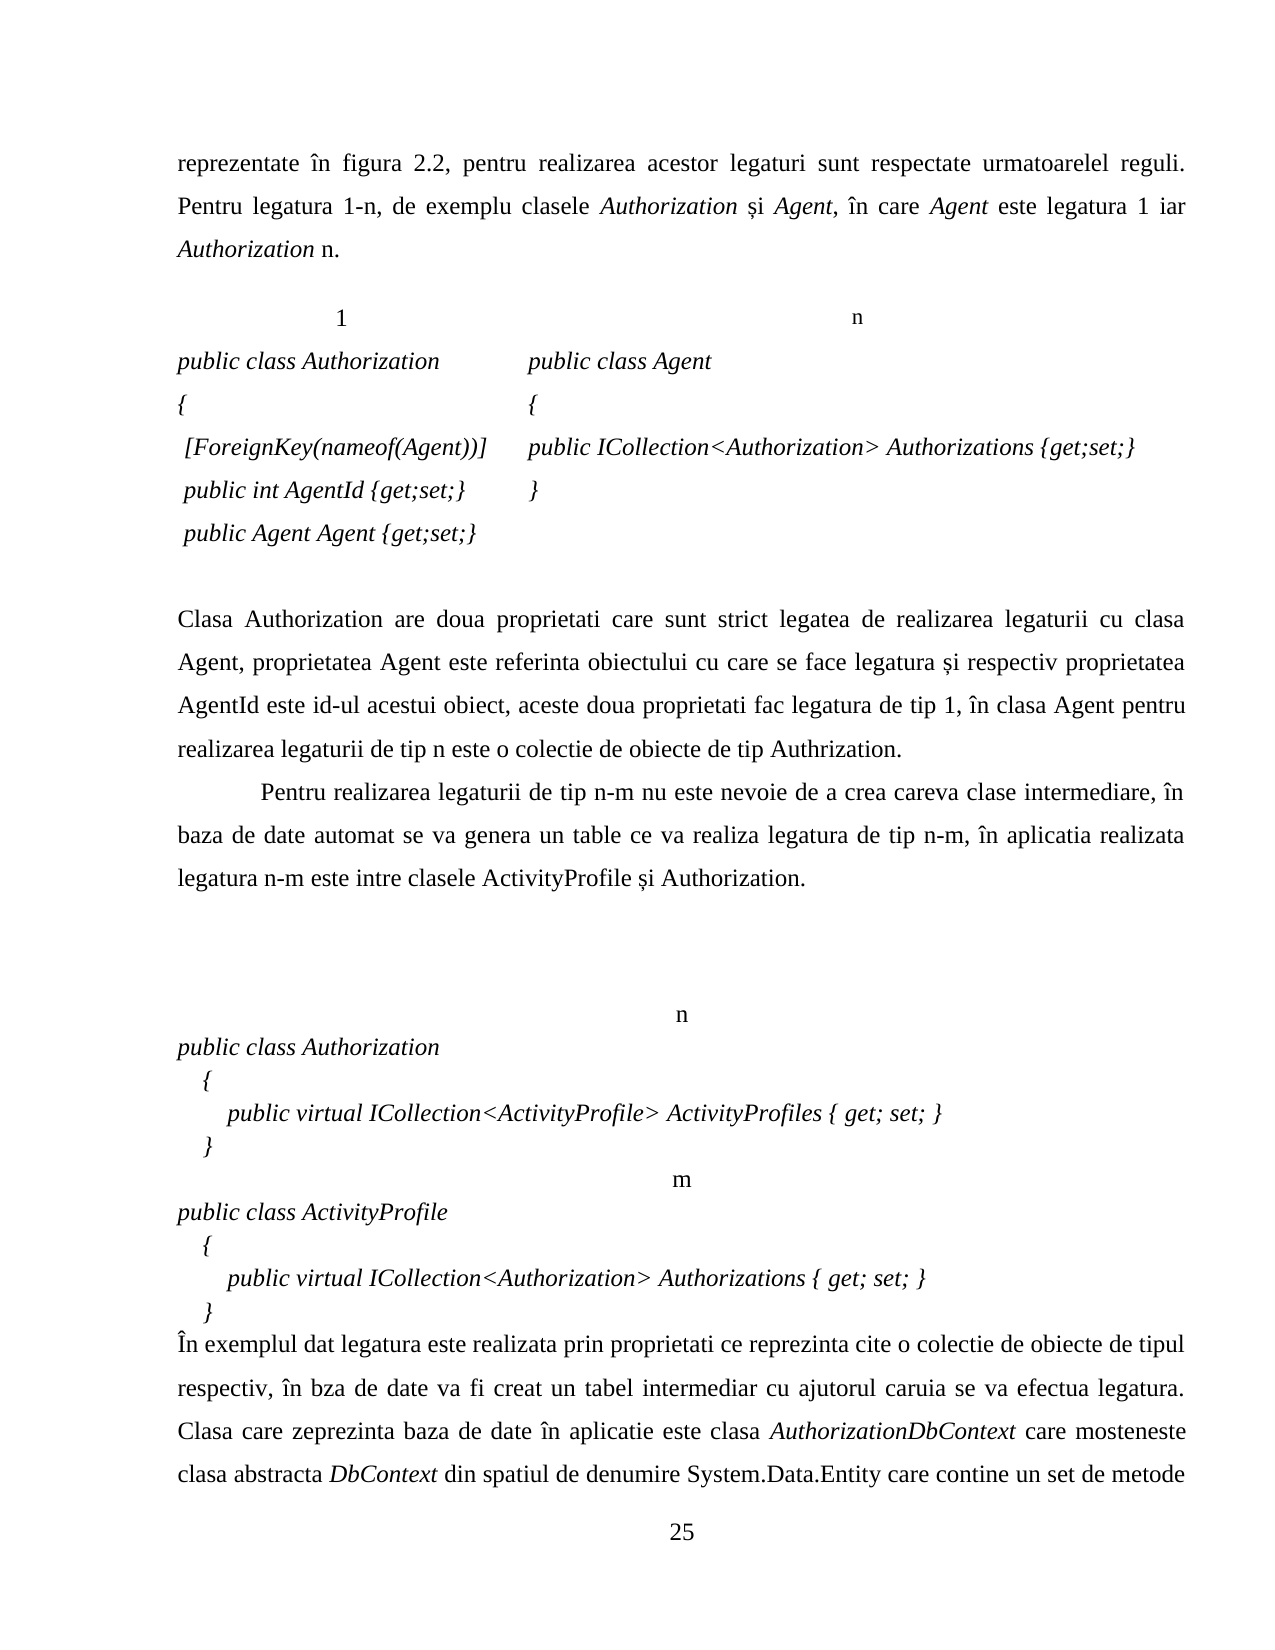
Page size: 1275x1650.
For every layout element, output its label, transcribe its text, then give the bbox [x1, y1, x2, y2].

text Pentru realizarea legaturii de tip n-m nu este nevoie de a crea careva clase intermediare, în baza de date automat se va genera un table ce va realiza legatura de tip n-m, în aplicatia realizata legatura n-m este intre clasele ActivityProfile și Authorization. [177, 777, 1186, 892]
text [177, 148, 1186, 263]
table_cell public class ActivityProfile { public virtual ICollection<Authorization> Authorizations { get; set; } } [166, 1198, 1198, 1329]
table_cell public class Agent { public ICollection<Authorization> Authorizations {get;set;} } [517, 346, 1198, 604]
table_header n [517, 303, 1198, 346]
table_header n [166, 999, 1198, 1032]
table_cell m [166, 1165, 1198, 1197]
table_header 1 [166, 303, 517, 346]
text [177, 1329, 1186, 1488]
table_cell public class Authorization { [ForeignKey(nameof(Agent))] public int AgentId {get;set;} public Agent Agent {get;set;} [166, 346, 517, 604]
table_cell public class Authorization { public virtual ICollection<ActivityProfile> ActivityProfiles { get; set; } } [166, 1033, 1198, 1164]
text Clasa Authorization are doua proprietati care sunt strict legatea de realizarea legaturii cu clasa Agent, proprietatea Agent este referinta obiectului cu care se face legatura și respectiv proprietatea AgentId este id-ul acestui obiect, aceste doua proprietati fac legatura de tip 1, în clasa Agent pentru realizarea legaturii de tip n este o colectie de obiecte de tip Authrization. [177, 604, 1186, 762]
